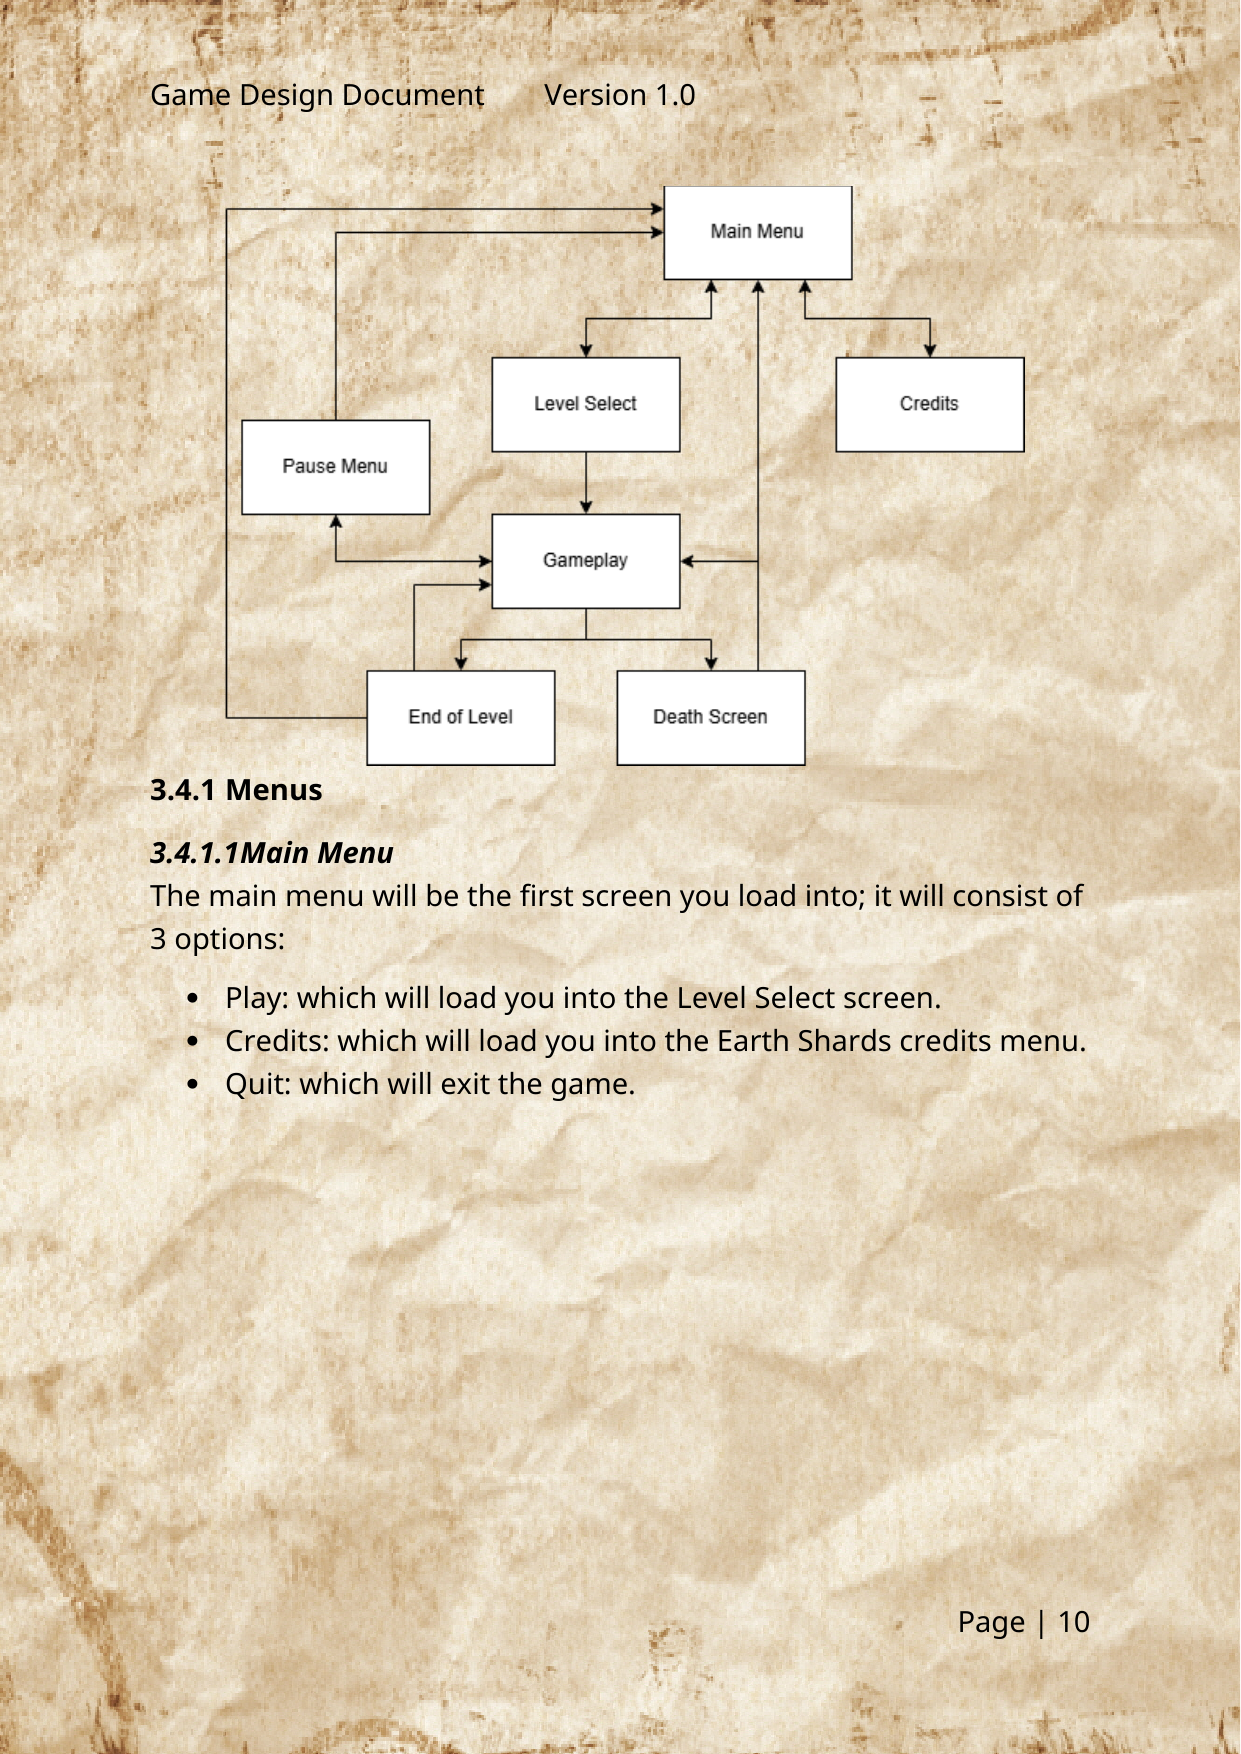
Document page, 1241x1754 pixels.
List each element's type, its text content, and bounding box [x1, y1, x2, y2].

picture [0, 0, 1241, 1754]
list Quit: which will exit the game. [187, 1063, 1090, 1103]
text The main menu will be the first screen you load into; it will consist of 3 options: [150, 875, 1090, 958]
subtitle Menus [150, 150, 1090, 808]
subtitle Main Menu [150, 832, 1090, 872]
list Credits: which will load you into the Earth Shards credits menu. [187, 1020, 1090, 1060]
list Play: which will load you into the Level Select screen. [187, 977, 1090, 1017]
